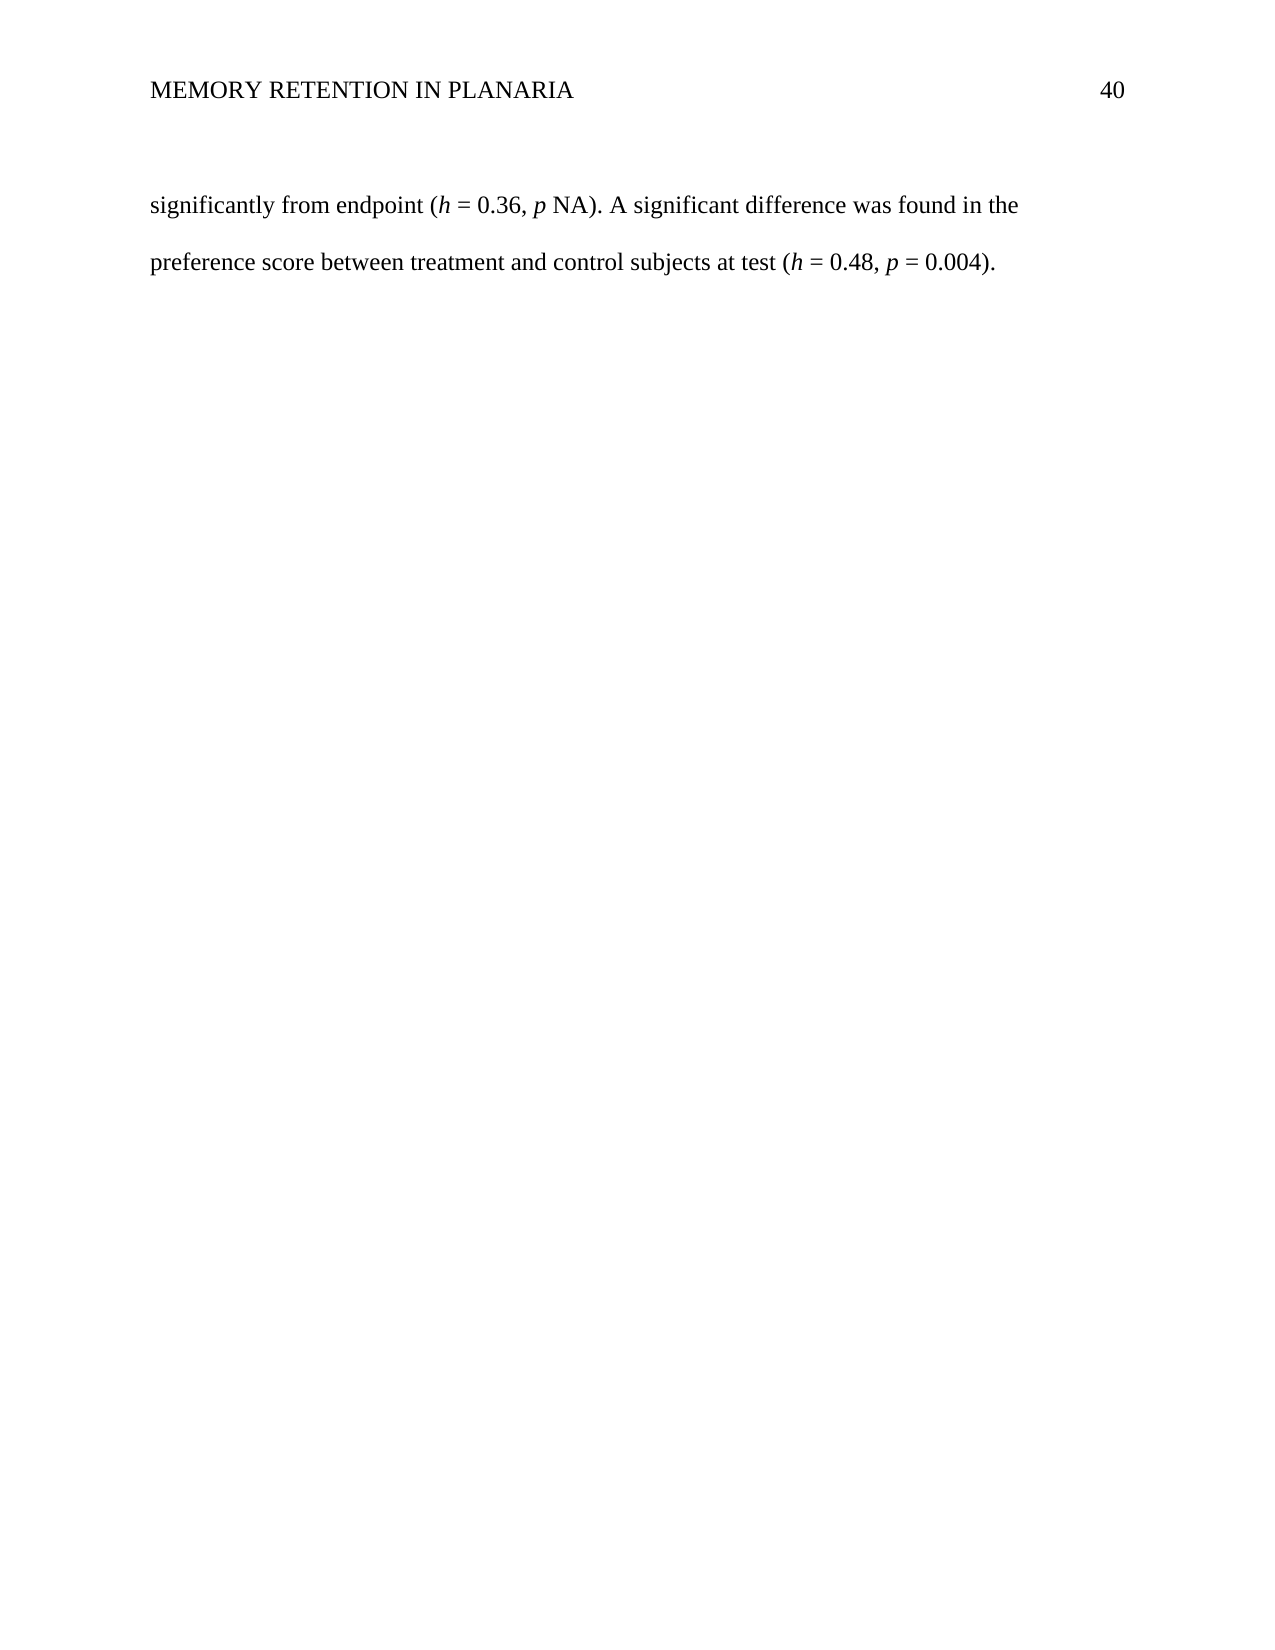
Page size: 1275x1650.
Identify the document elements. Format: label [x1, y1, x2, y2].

text [150, 190, 1125, 276]
